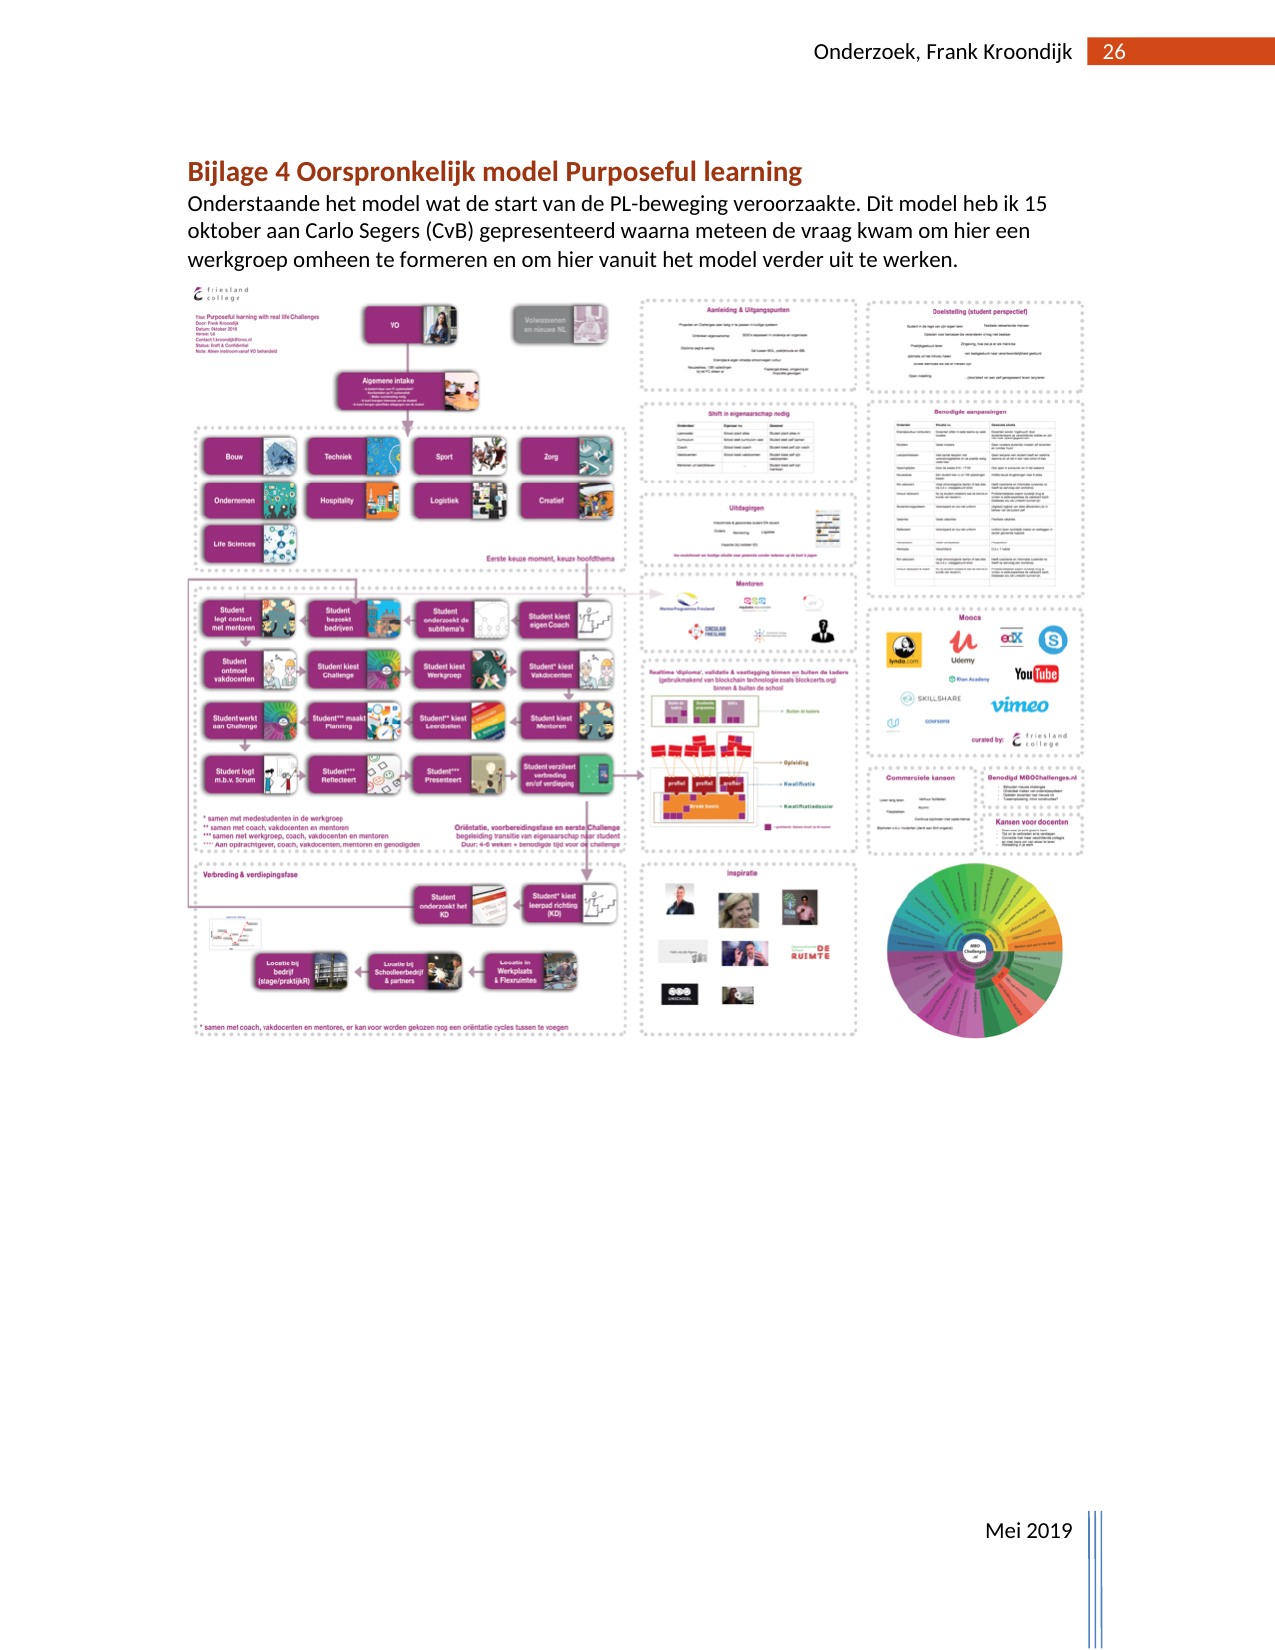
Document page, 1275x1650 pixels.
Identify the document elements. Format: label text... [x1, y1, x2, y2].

subtitle Bijlage 4 Oorspronkelijk model Purposeful learning [187, 153, 1087, 189]
picture [187, 281, 1088, 1040]
text Onderstaande het model wat de start van de PL-beweging veroorzaakte. Dit model heb ik 15 oktober aan Carlo Segers (CvB) gepresenteerd waarna meteen de vraag kwam om hier een werkgroep omheen te formeren en om hier vanuit het model verder uit te werken. [187, 189, 1087, 273]
